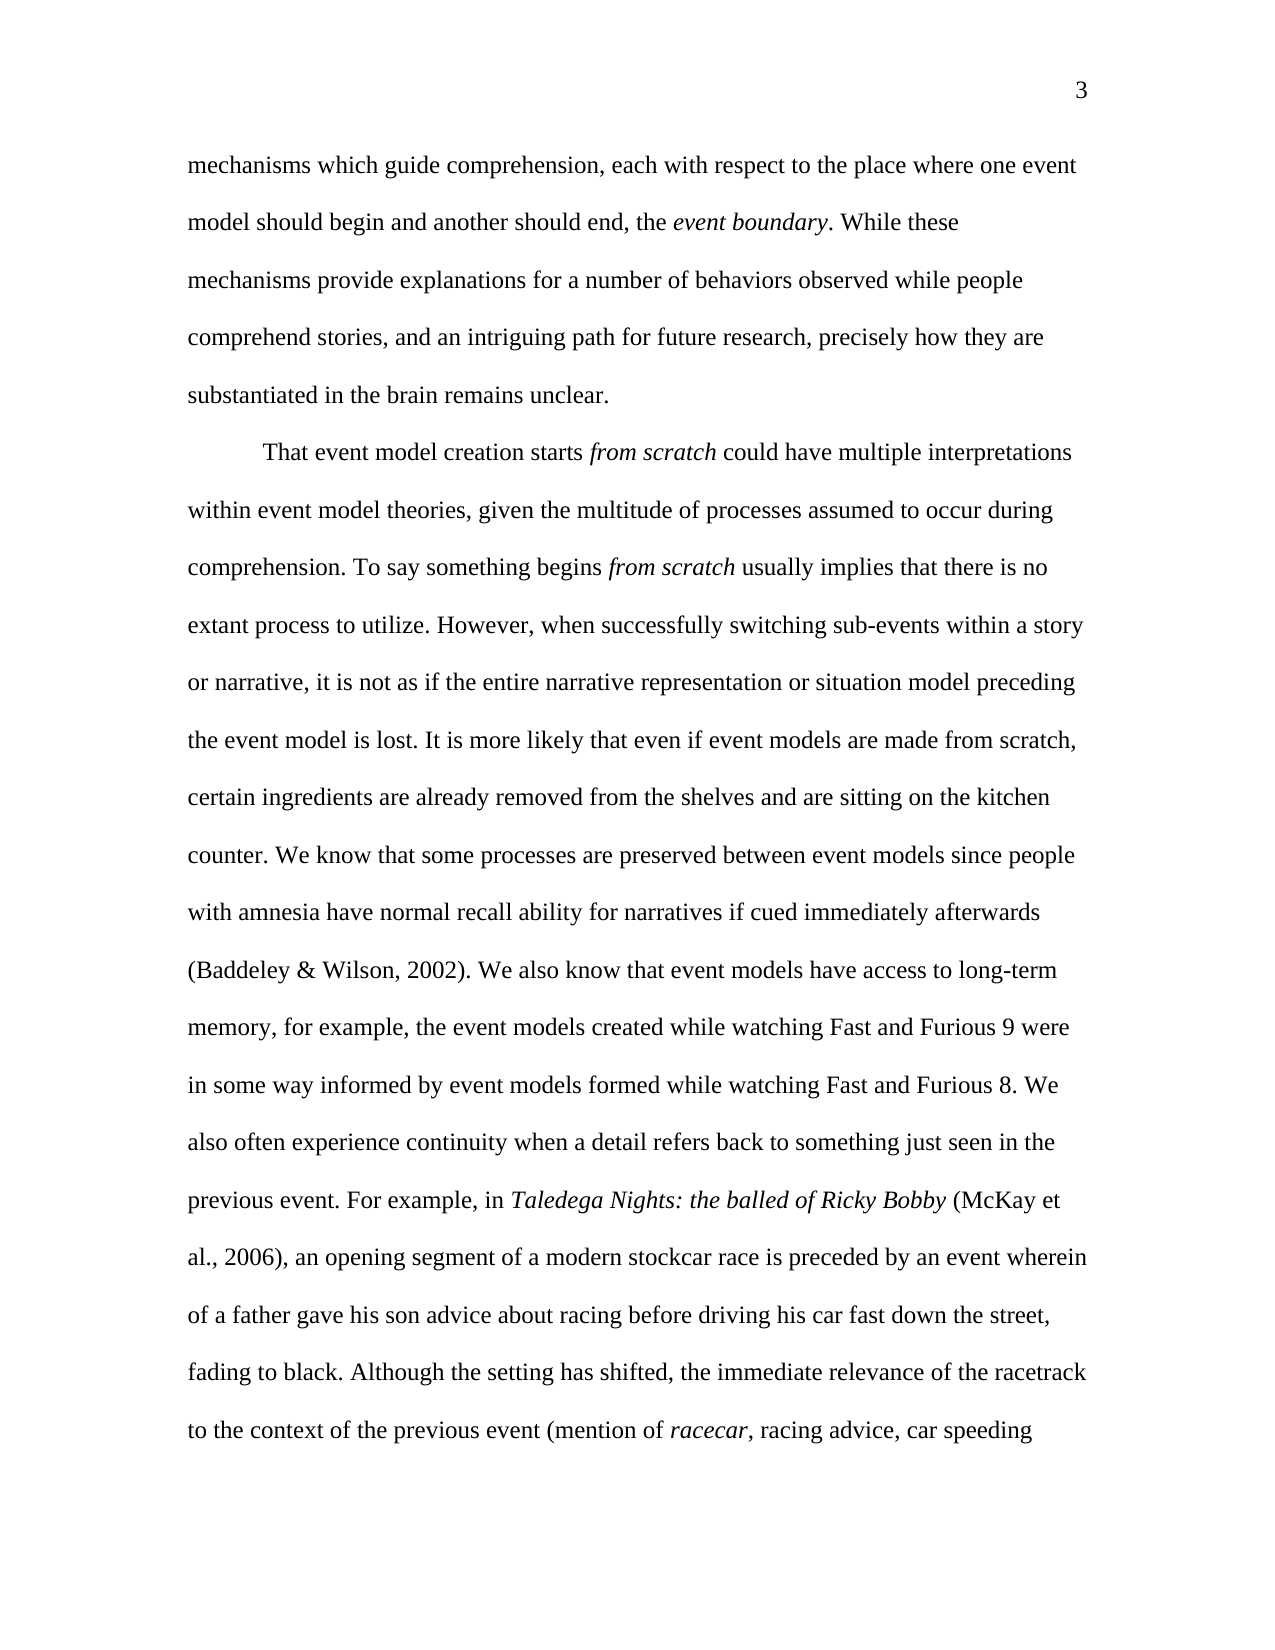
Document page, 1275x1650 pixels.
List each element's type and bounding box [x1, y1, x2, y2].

text [187, 437, 1087, 1444]
text [187, 150, 1087, 409]
